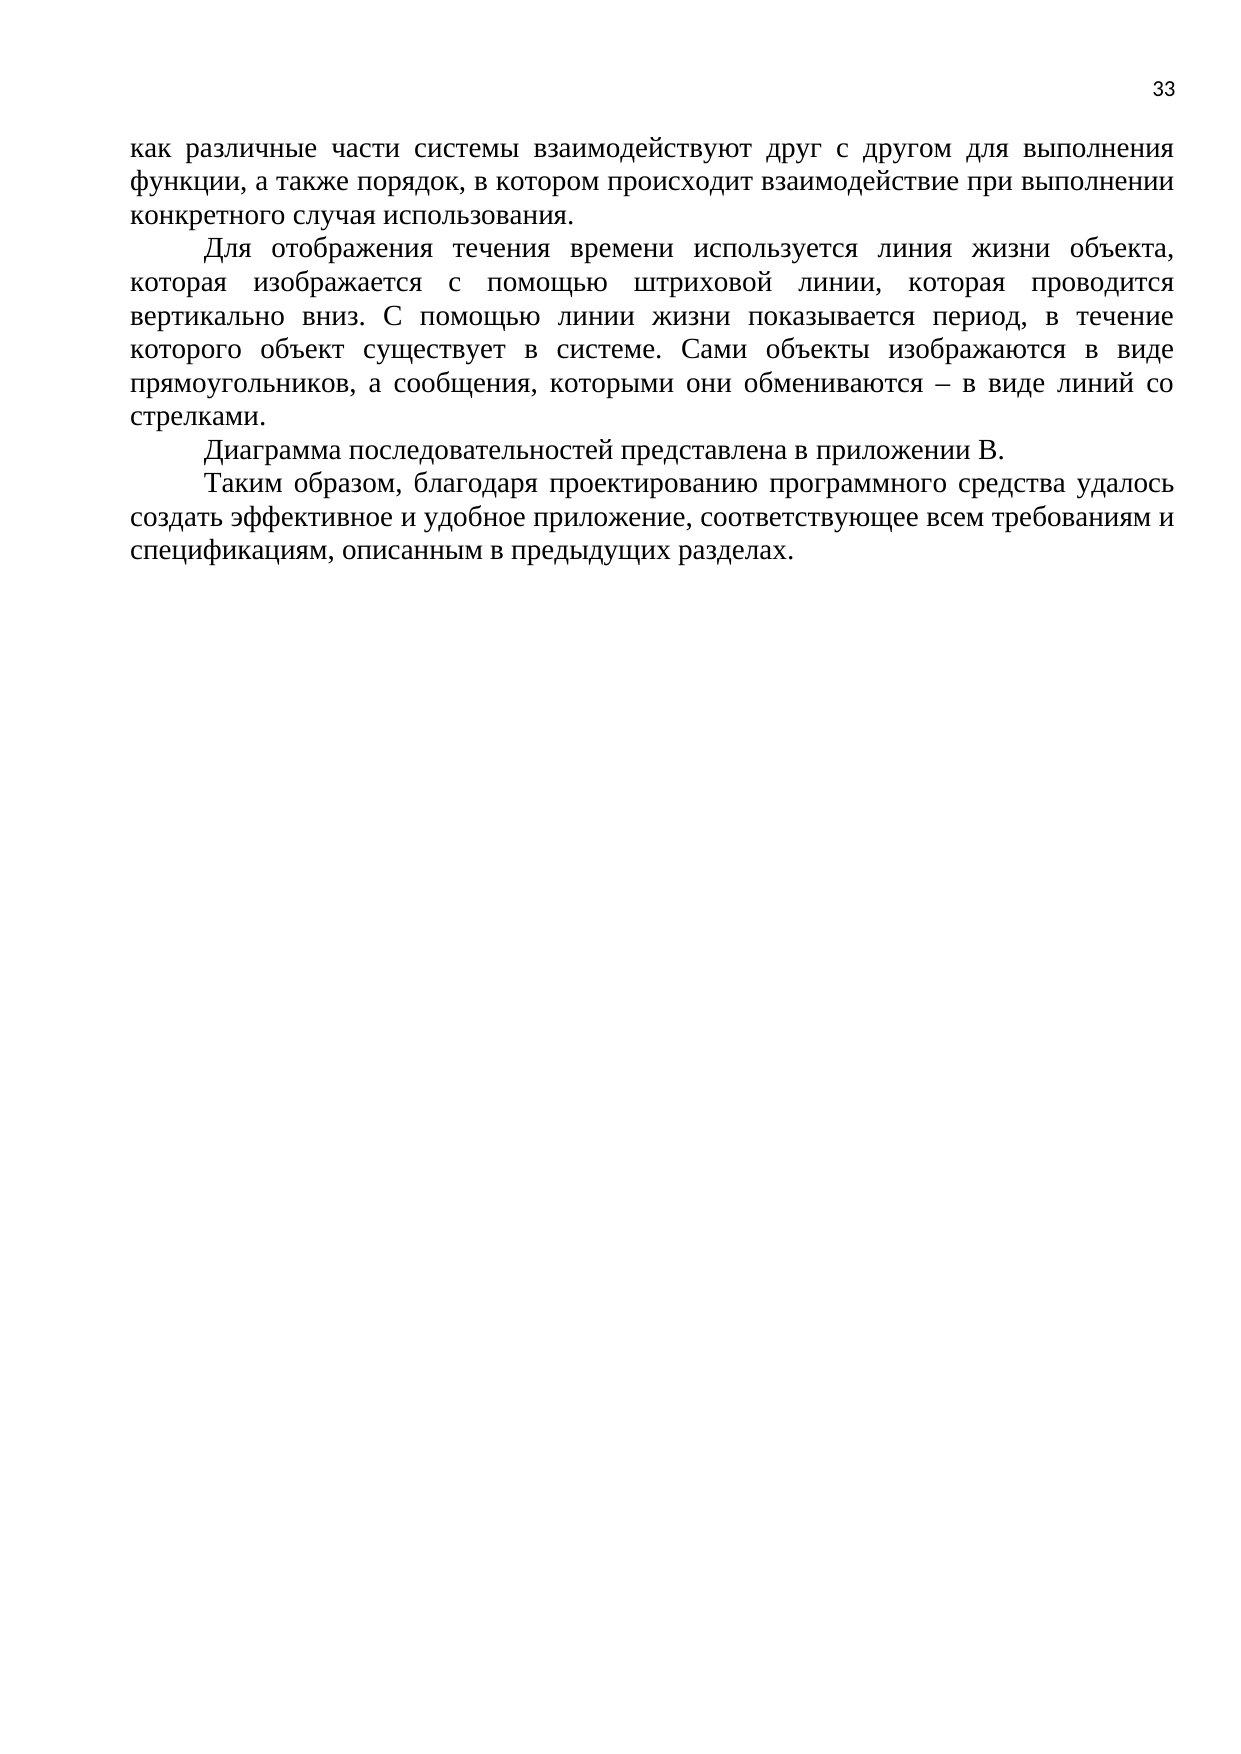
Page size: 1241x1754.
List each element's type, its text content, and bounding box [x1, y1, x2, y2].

text Для отображения течения времени используется линия жизни объекта, которая изображается с помощью штриховой линии, которая проводится вертикально вниз. С помощью линии жизни показывается период, в течение которого объект существует в системе. Сами объекты изображаются в виде прямоугольников, а сообщения, которыми они обмениваются – в виде линий со стрелками. [130, 231, 1175, 432]
text Диаграмма последовательностей представлена в приложении В. [130, 432, 1175, 465]
text Таким образом, благодаря проектированию программного средства удалось создать эффективное и удобное приложение, соответствующее всем требованиям и спецификациям, описанным в предыдущих разделах. [130, 465, 1175, 566]
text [130, 130, 1175, 231]
